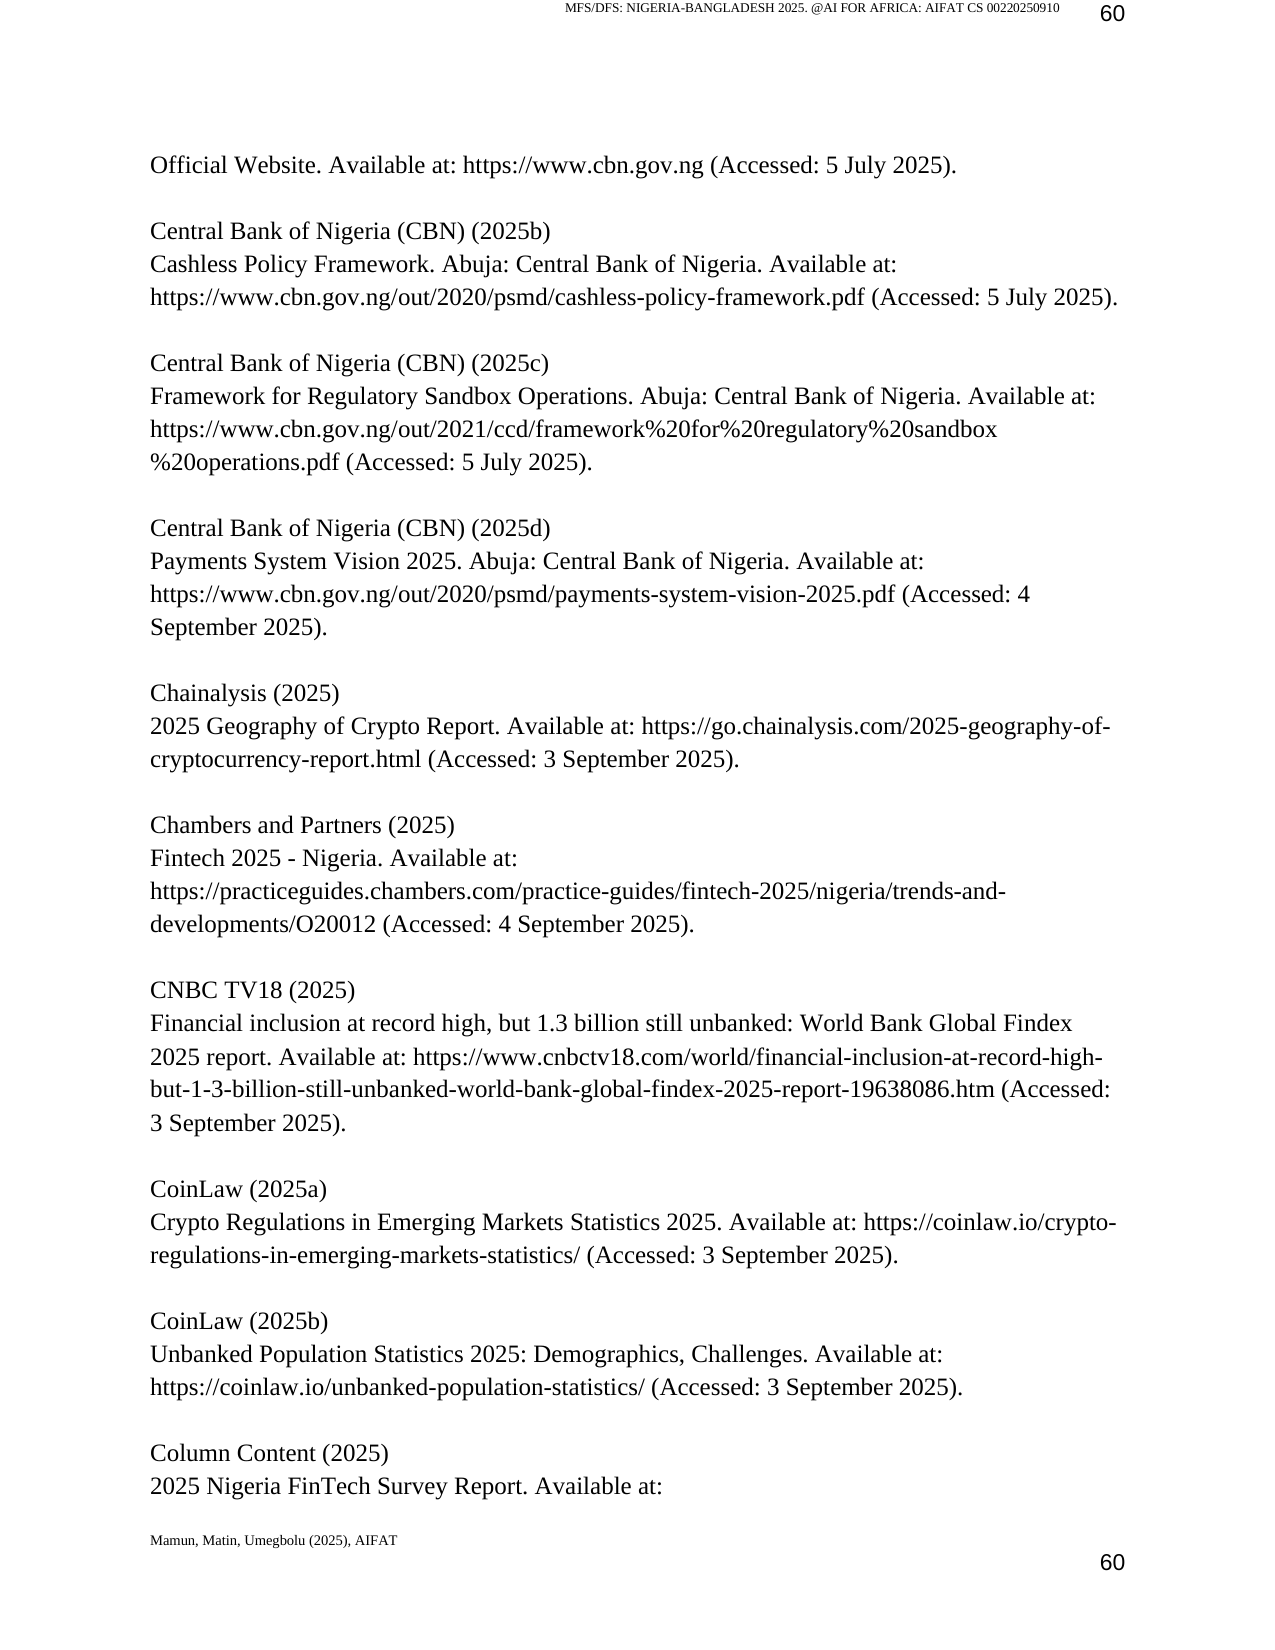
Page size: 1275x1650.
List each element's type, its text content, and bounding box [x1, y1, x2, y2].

text CoinLaw (2025b) [150, 1306, 1125, 1334]
text 2025 Geography of Crypto Report. Available at: https://go.chainalysis.com/2025-geography-of-cryptocurrency-report.html (Accessed: 3 September 2025). [150, 711, 1125, 773]
text Crypto Regulations in Emerging Markets Statistics 2025. Available at: https://coinlaw.io/crypto-regulations-in-emerging-markets-statistics/ (Accessed: 3 September 2025). [150, 1207, 1125, 1268]
text Unbanked Population Statistics 2025: Demographics, Challenges. Available at: https://coinlaw.io/unbanked-population-statistics/ (Accessed: 3 September 2025). [150, 1339, 1125, 1401]
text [150, 1471, 1125, 1499]
text Central Bank of Nigeria (CBN) (2025b) [150, 216, 1125, 245]
text Central Bank of Nigeria (CBN) (2025d) [150, 513, 1125, 542]
text Payments System Vision 2025. Abuja: Central Bank of Nigeria. Available at: https://www.cbn.gov.ng/out/2020/psmd/payments-system-vision-2025.pdf (Accessed: 4 September 2025). [150, 546, 1125, 641]
text Central Bank of Nigeria (CBN) (2025c) [150, 348, 1125, 377]
text Chambers and Partners (2025) [150, 810, 1125, 839]
text Chainalysis (2025) [150, 678, 1125, 707]
text Financial inclusion at record high, but 1.3 billion still unbanked: World Bank Global Findex 2025 report. Available at: https://www.cnbctv18.com/world/financial-inclusion-at-record-high-but-1-3-billion-still-unbanked-world-bank-global-findex-2025-report-19638086.htm (Accessed: 3 September 2025). [150, 1008, 1125, 1136]
text CoinLaw (2025a) [150, 1174, 1125, 1202]
text Fintech 2025 - Nigeria. Available at: https://practiceguides.chambers.com/practice-guides/fintech-2025/nigeria/trends-and-developments/O20012 (Accessed: 4 September 2025). [150, 843, 1125, 938]
text Framework for Regulatory Sandbox Operations. Abuja: Central Bank of Nigeria. Available at: https://www.cbn.gov.ng/out/2021/ccd/framework%20for%20regulatory%20sandbox%20operations.pdf (Accessed: 5 July 2025). [150, 381, 1125, 476]
text Cashless Policy Framework. Abuja: Central Bank of Nigeria. Available at: https://www.cbn.gov.ng/out/2020/psmd/cashless-policy-framework.pdf (Accessed: 5 July 2025). [150, 249, 1125, 311]
text CNBC TV18 (2025) [150, 976, 1125, 1004]
text Official Website. Available at: https://www.cbn.gov.ng (Accessed: 5 July 2025). [150, 150, 1125, 179]
text Column Content (2025) [150, 1438, 1125, 1467]
